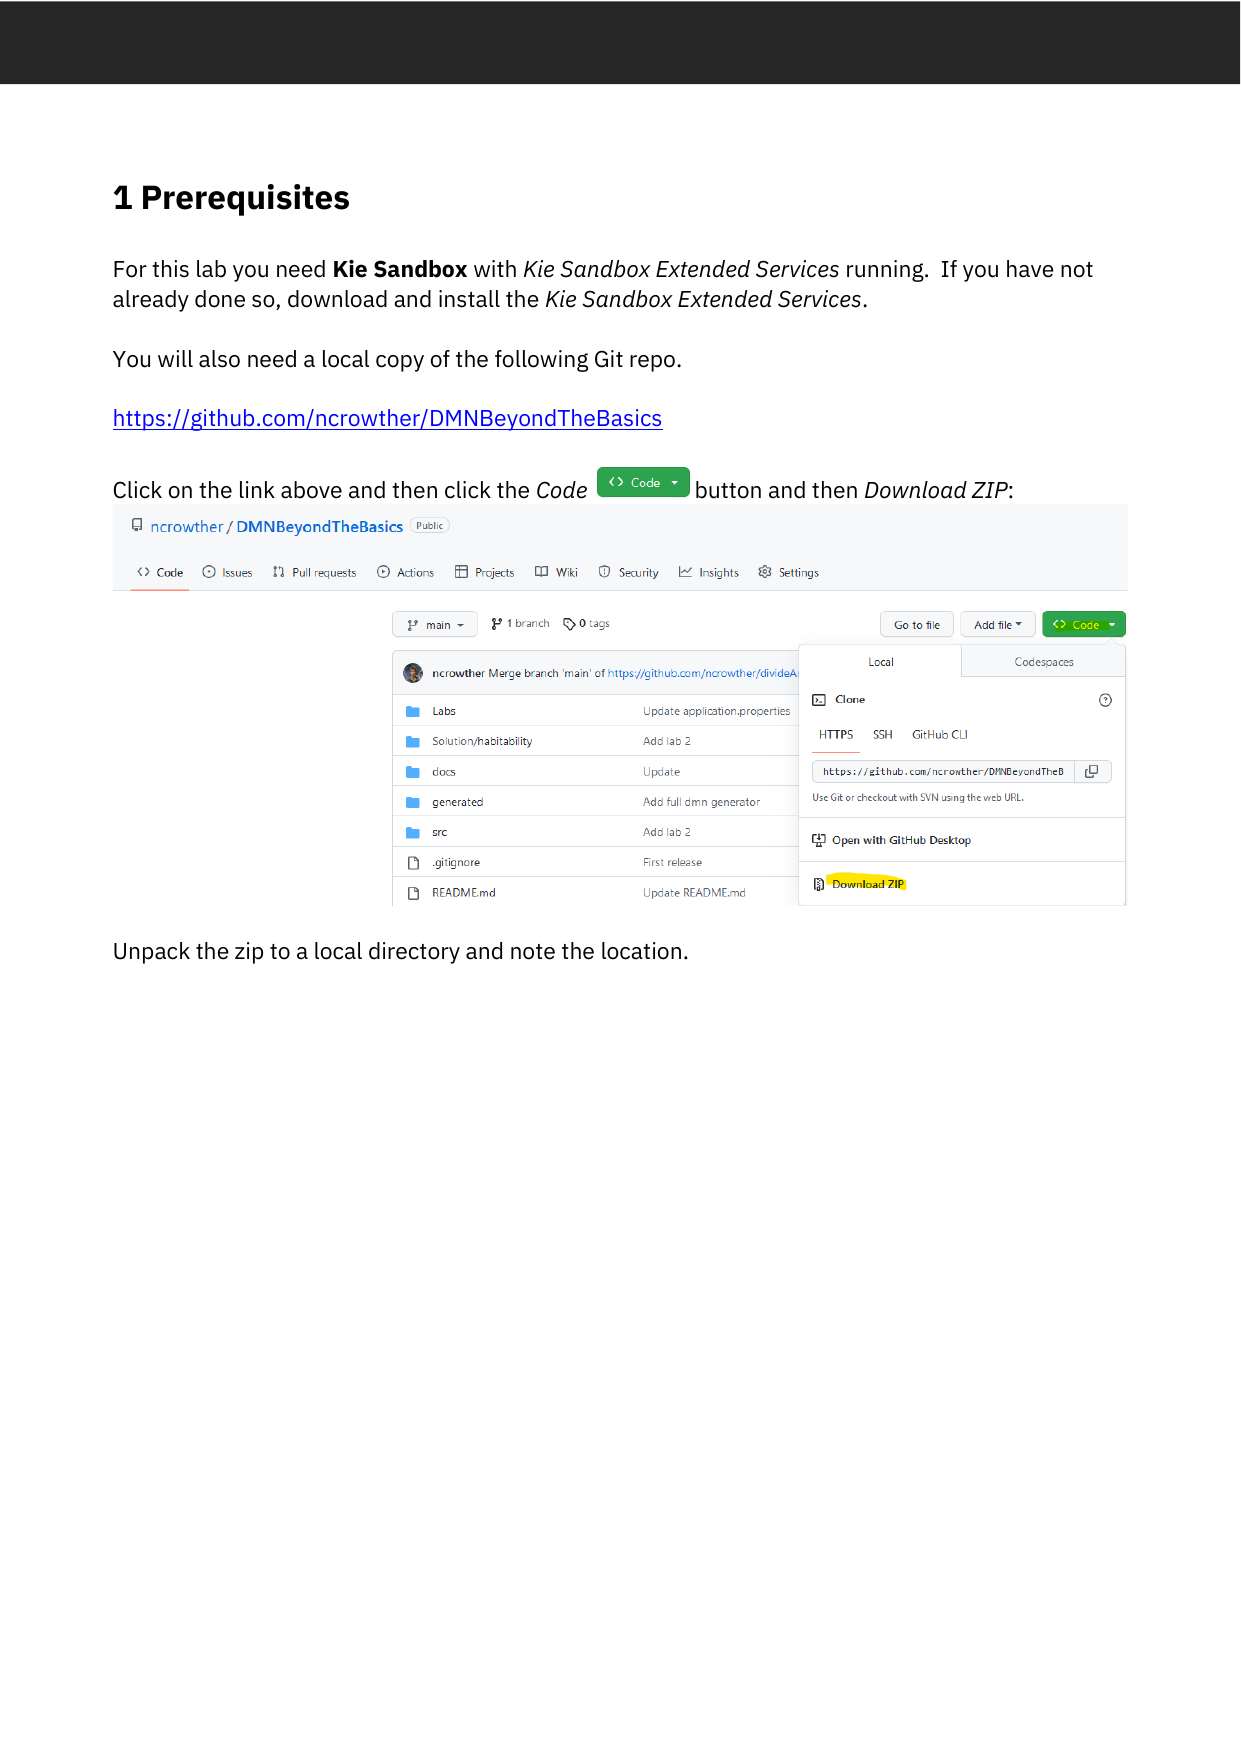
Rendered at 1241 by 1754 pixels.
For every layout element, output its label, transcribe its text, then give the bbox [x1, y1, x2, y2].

subtitle Prerequisites [112, 175, 1128, 218]
text https://github.com/ncrowther/DMNBeyondTheBasics [112, 403, 1128, 433]
text Click on the link above and then click the Code button and then Download ZIP: [112, 463, 1128, 504]
text For this lab you need Kie Sandbox with Kie Sandbox Extended Services running. If you have not already done so, download and install the Kie Sandbox Extended Services. [112, 254, 1128, 314]
picture [592, 462, 695, 498]
text Unpack the zip to a local directory and note the location. [112, 936, 1128, 966]
text You will also need a local copy of the following Git repo. [112, 344, 1128, 373]
picture [112, 504, 1128, 906]
